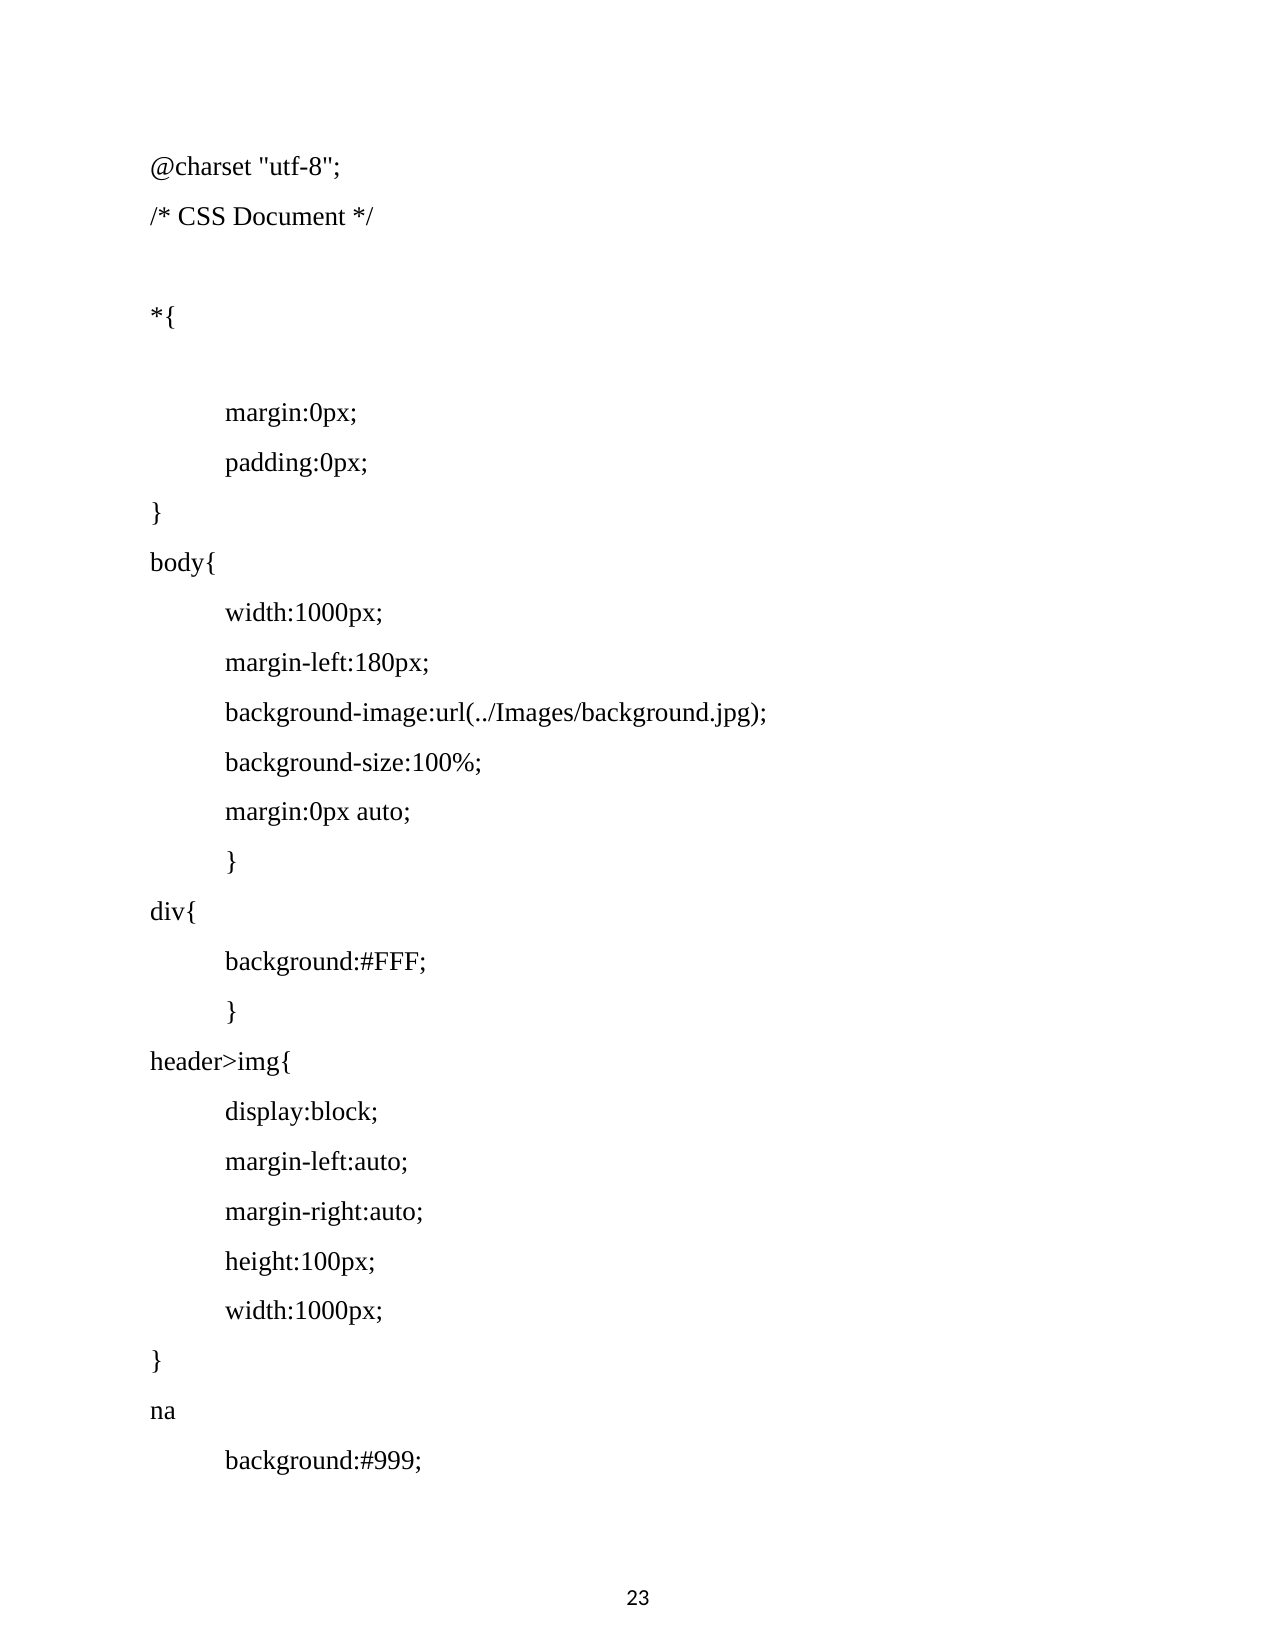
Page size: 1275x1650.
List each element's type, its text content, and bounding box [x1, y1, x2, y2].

text @charset "utf-8"; [150, 150, 1125, 181]
text margin:0px; [150, 396, 1125, 427]
text margin-left:auto; [150, 1145, 1125, 1176]
text margin-right:auto; [150, 1195, 1125, 1226]
text body{ [150, 546, 1125, 577]
text margin-left:180px; [150, 646, 1125, 677]
text background-image:url(../Images/background.jpg); [150, 696, 1125, 727]
text /* CSS Document */ [150, 200, 1125, 231]
text width:1000px; [150, 596, 1125, 627]
text } [150, 1344, 1125, 1376]
text background:#999; [150, 1444, 1125, 1475]
text margin:0px auto; [150, 796, 1125, 827]
text height:100px; [150, 1244, 1125, 1276]
text display:block; [150, 1095, 1125, 1126]
text na [150, 1394, 1125, 1425]
text *{ [150, 300, 1125, 331]
text } [150, 995, 1125, 1026]
text width:1000px; [150, 1294, 1125, 1326]
text header>img{ [150, 1045, 1125, 1076]
text div{ [150, 895, 1125, 926]
text background-size:100%; [150, 746, 1125, 777]
text } [150, 845, 1125, 877]
text padding:0px; [150, 446, 1125, 477]
text } [150, 496, 1125, 527]
text background:#FFF; [150, 945, 1125, 976]
